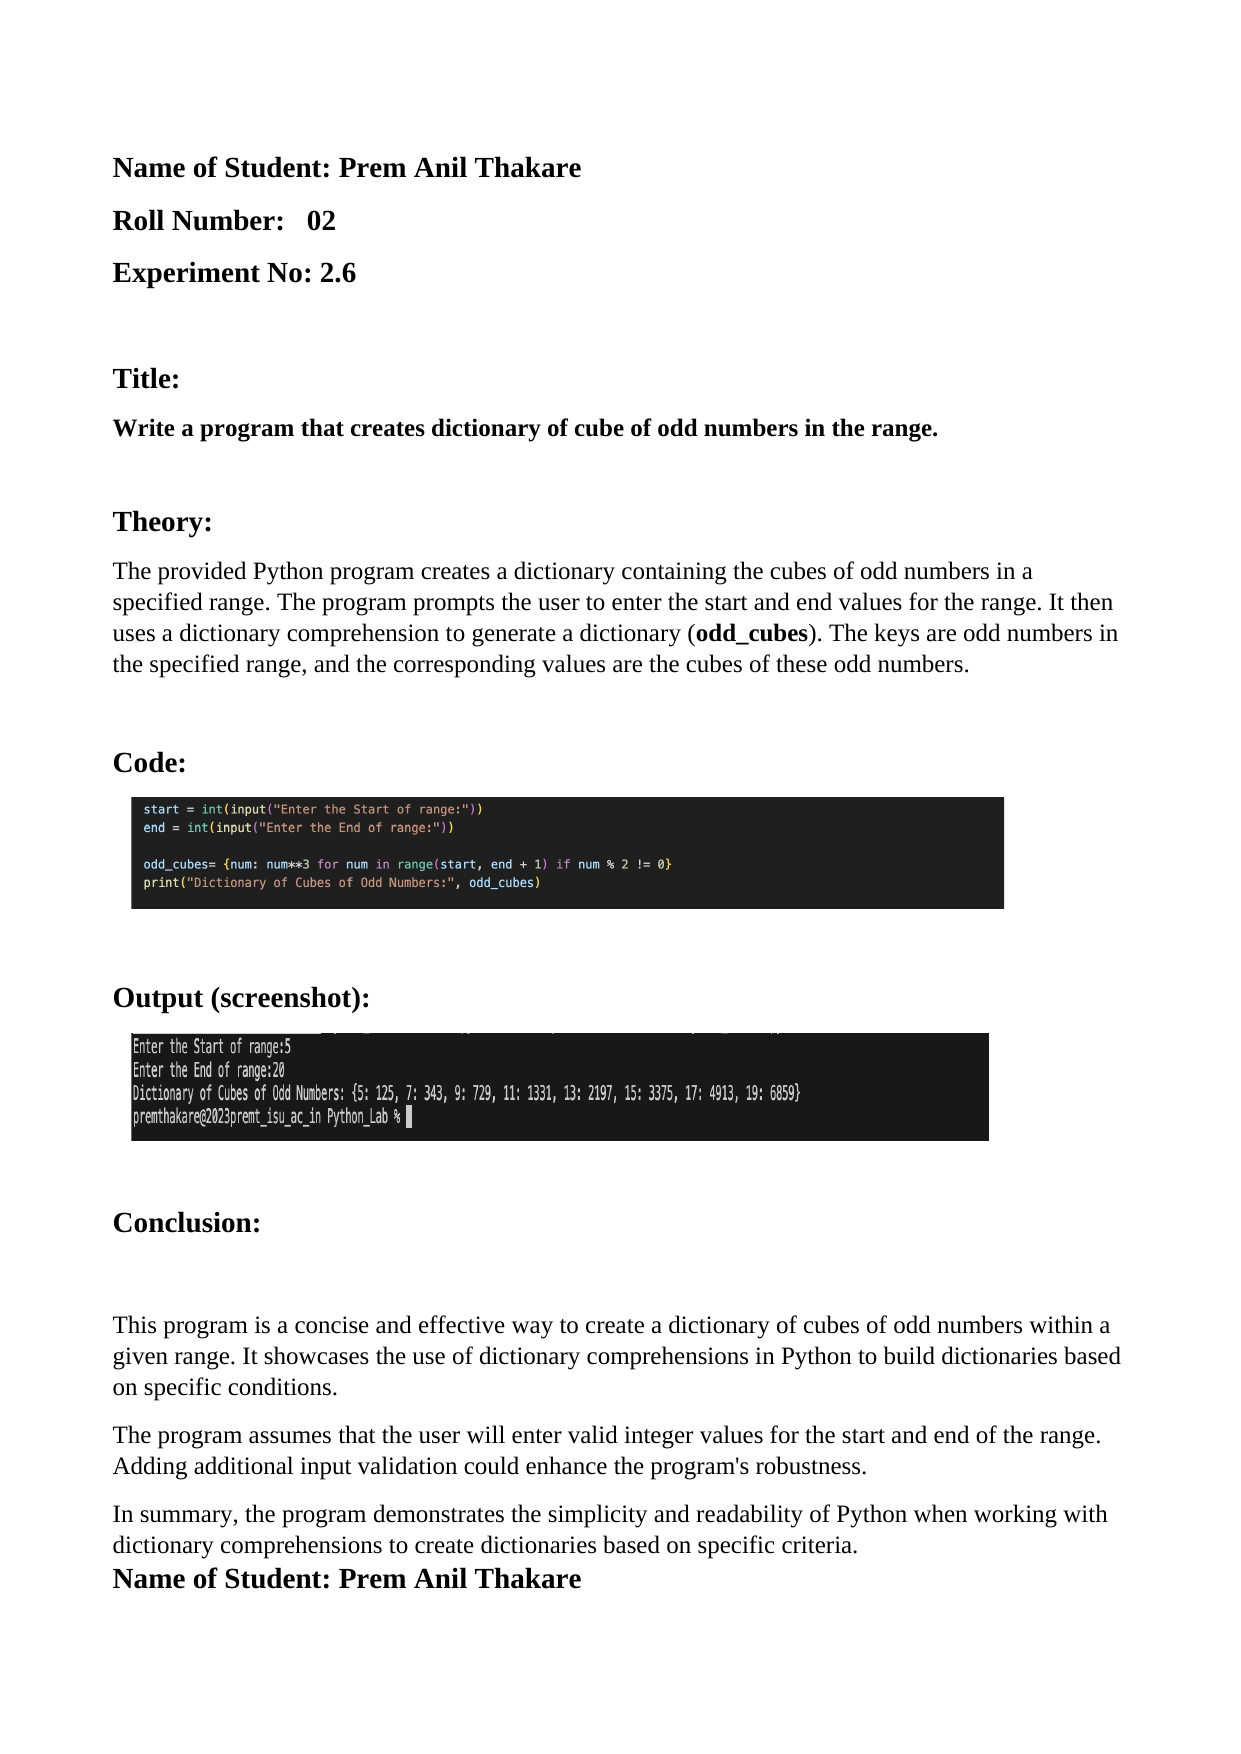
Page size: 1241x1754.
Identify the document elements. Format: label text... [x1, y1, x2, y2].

text The program assumes that the user will enter valid integer values for the start and end of the range. Adding additional input validation could enhance the program's robustness. [112, 1420, 1128, 1480]
text Roll Number: 02 [112, 203, 1128, 236]
text The provided Python program creates a dictionary containing the cubes of odd numbers in a specified range. The program prompts the user to enter the start and end values for the range. It then uses a dictionary comprehension to generate a dictionary (odd_cubes). The keys are odd numbers in the specified range, and the corresponding values are the cubes of these odd numbers. [112, 556, 1128, 678]
text Code: [112, 745, 1128, 778]
text Title: [112, 361, 1128, 395]
text Name of Student: Prem Anil Thakare [112, 1561, 1128, 1594]
text Experiment No: 2.6 [112, 256, 1128, 289]
text Conclusion: [112, 1205, 1128, 1238]
text Theory: [112, 504, 1128, 537]
text In summary, the program demonstrates the simplicity and readability of Python when working with dictionary comprehensions to create dictionaries based on specific criteria. [112, 1499, 1128, 1559]
text This program is a concise and effective way to create a dictionary of cubes of odd numbers within a given range. It showcases the use of dictionary comprehensions in Python to build dictionaries based on specific conditions. [112, 1310, 1128, 1401]
text Write a program that creates dictionary of cube of odd numbers in the range. [112, 414, 1128, 442]
text Name of Student: Prem Anil Thakare [112, 150, 1128, 183]
text Output (screenshot): [112, 980, 1128, 1014]
